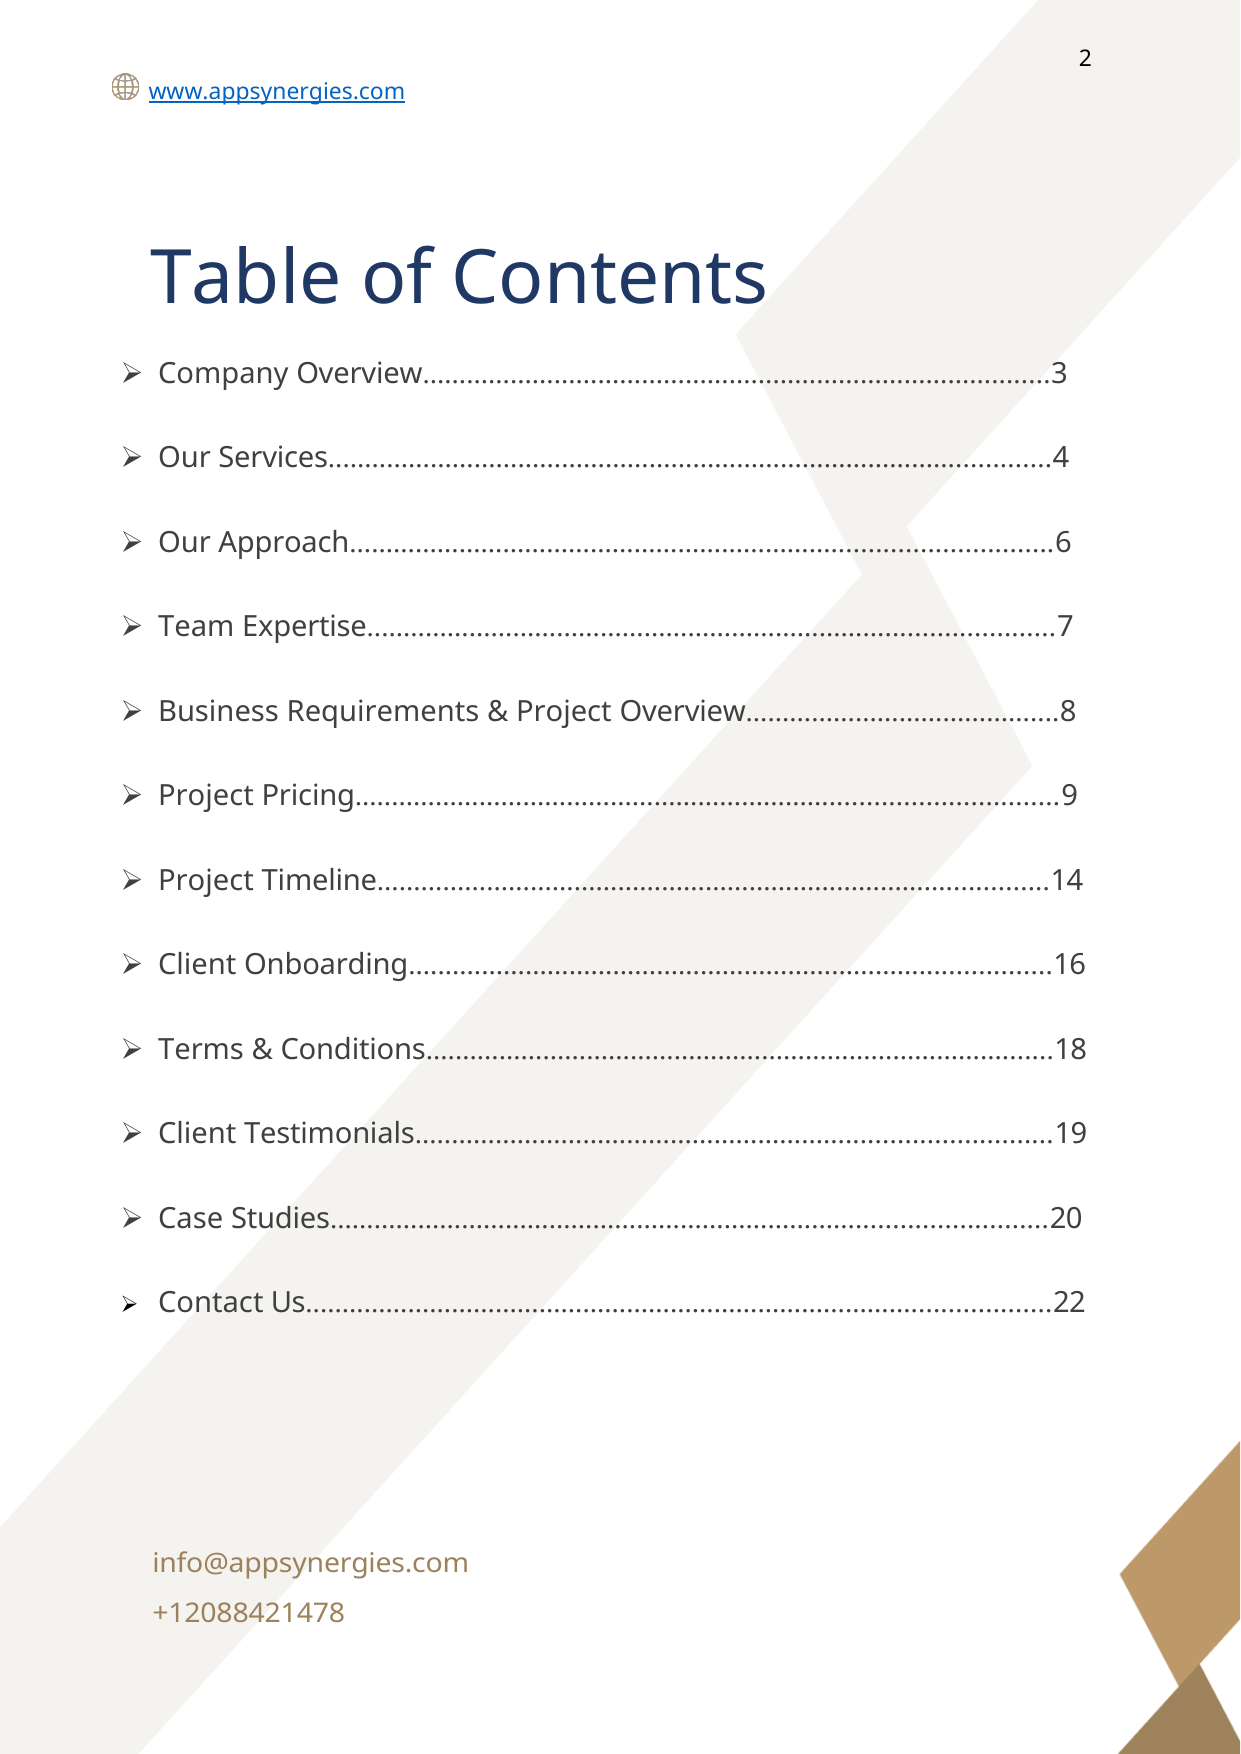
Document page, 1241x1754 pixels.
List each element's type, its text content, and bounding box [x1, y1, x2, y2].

text +12088421478 [152, 1593, 1240, 1630]
text info@appsynergies.com [152, 1543, 1240, 1580]
text www.appsynergies.com [112, 74, 1240, 106]
text Table of Contents [150, 223, 1240, 325]
picture [0, 0, 1241, 1754]
text 2 [1078, 42, 1240, 73]
